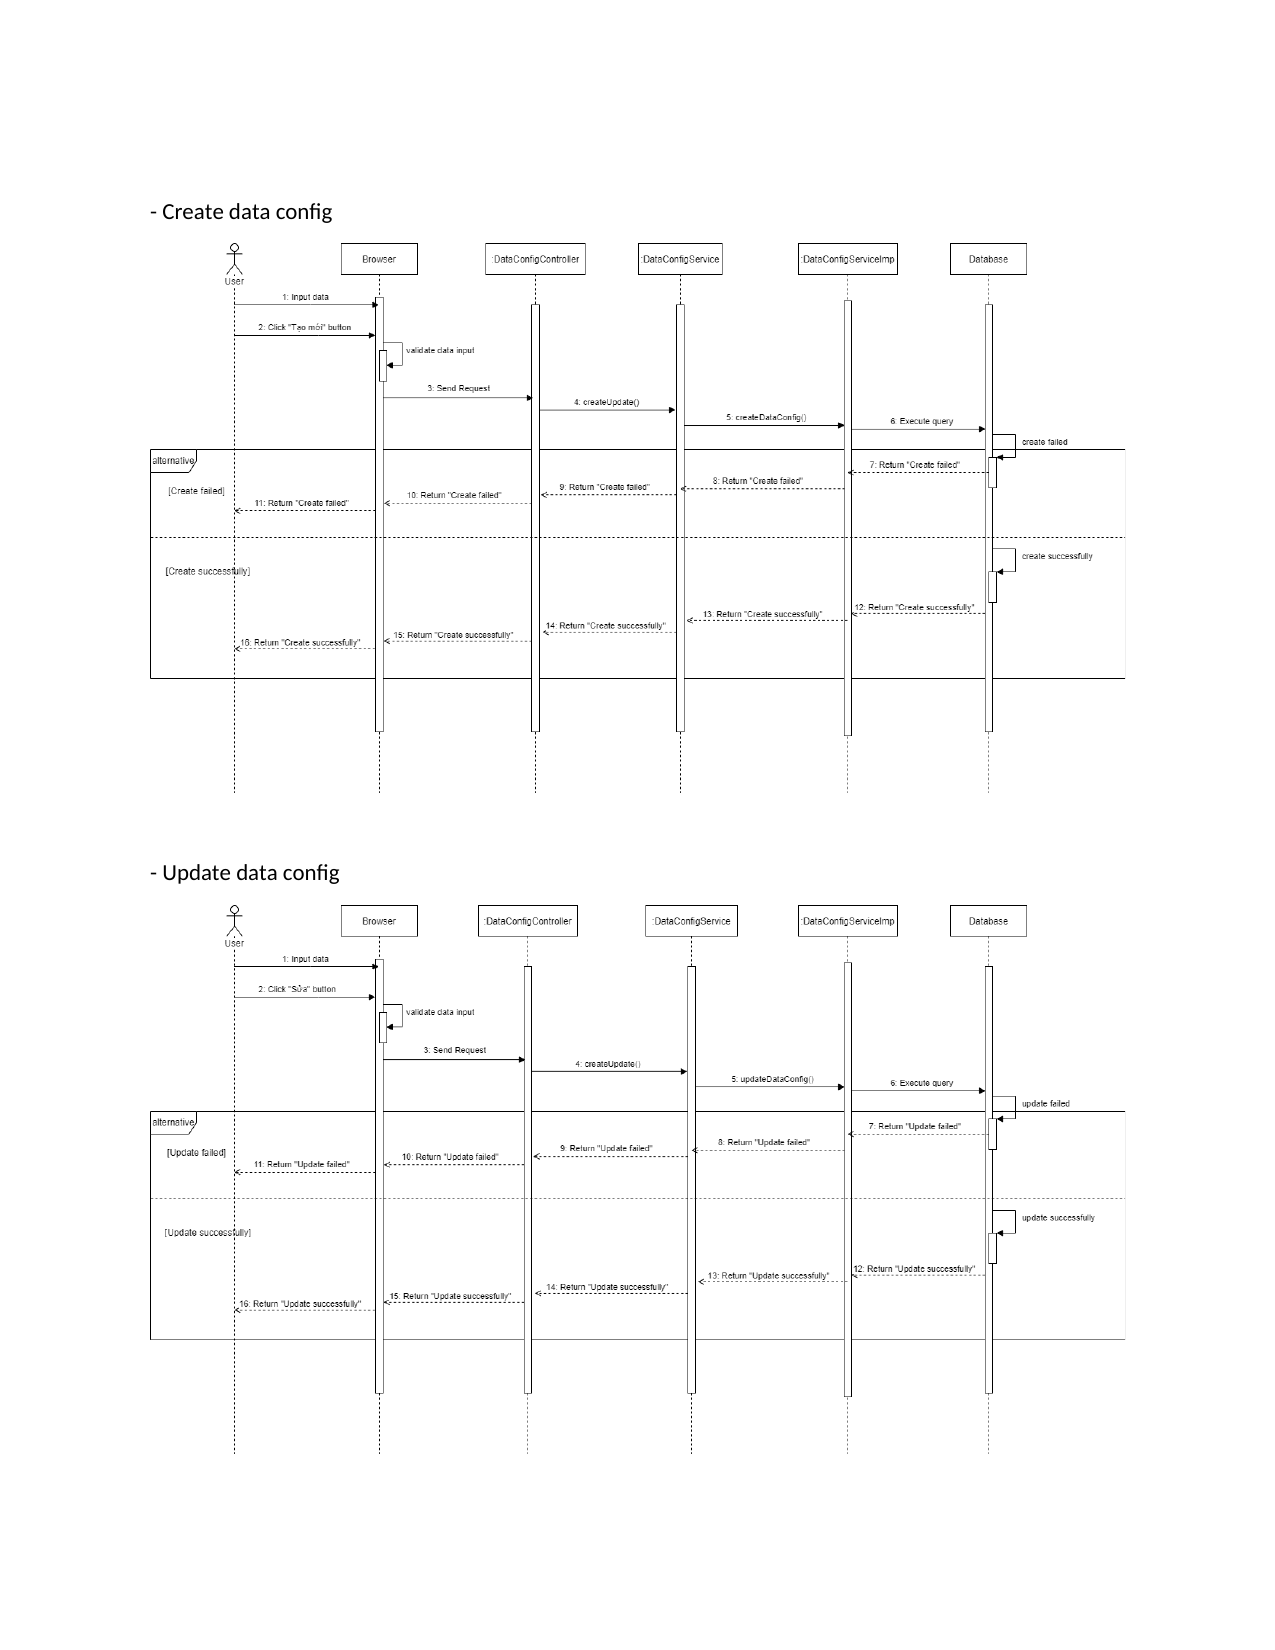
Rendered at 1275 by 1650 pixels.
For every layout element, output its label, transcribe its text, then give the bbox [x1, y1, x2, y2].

picture [150, 905, 1125, 1454]
text - Create data config [150, 197, 1125, 225]
text - Update data config [150, 858, 1125, 886]
picture [150, 243, 1125, 793]
